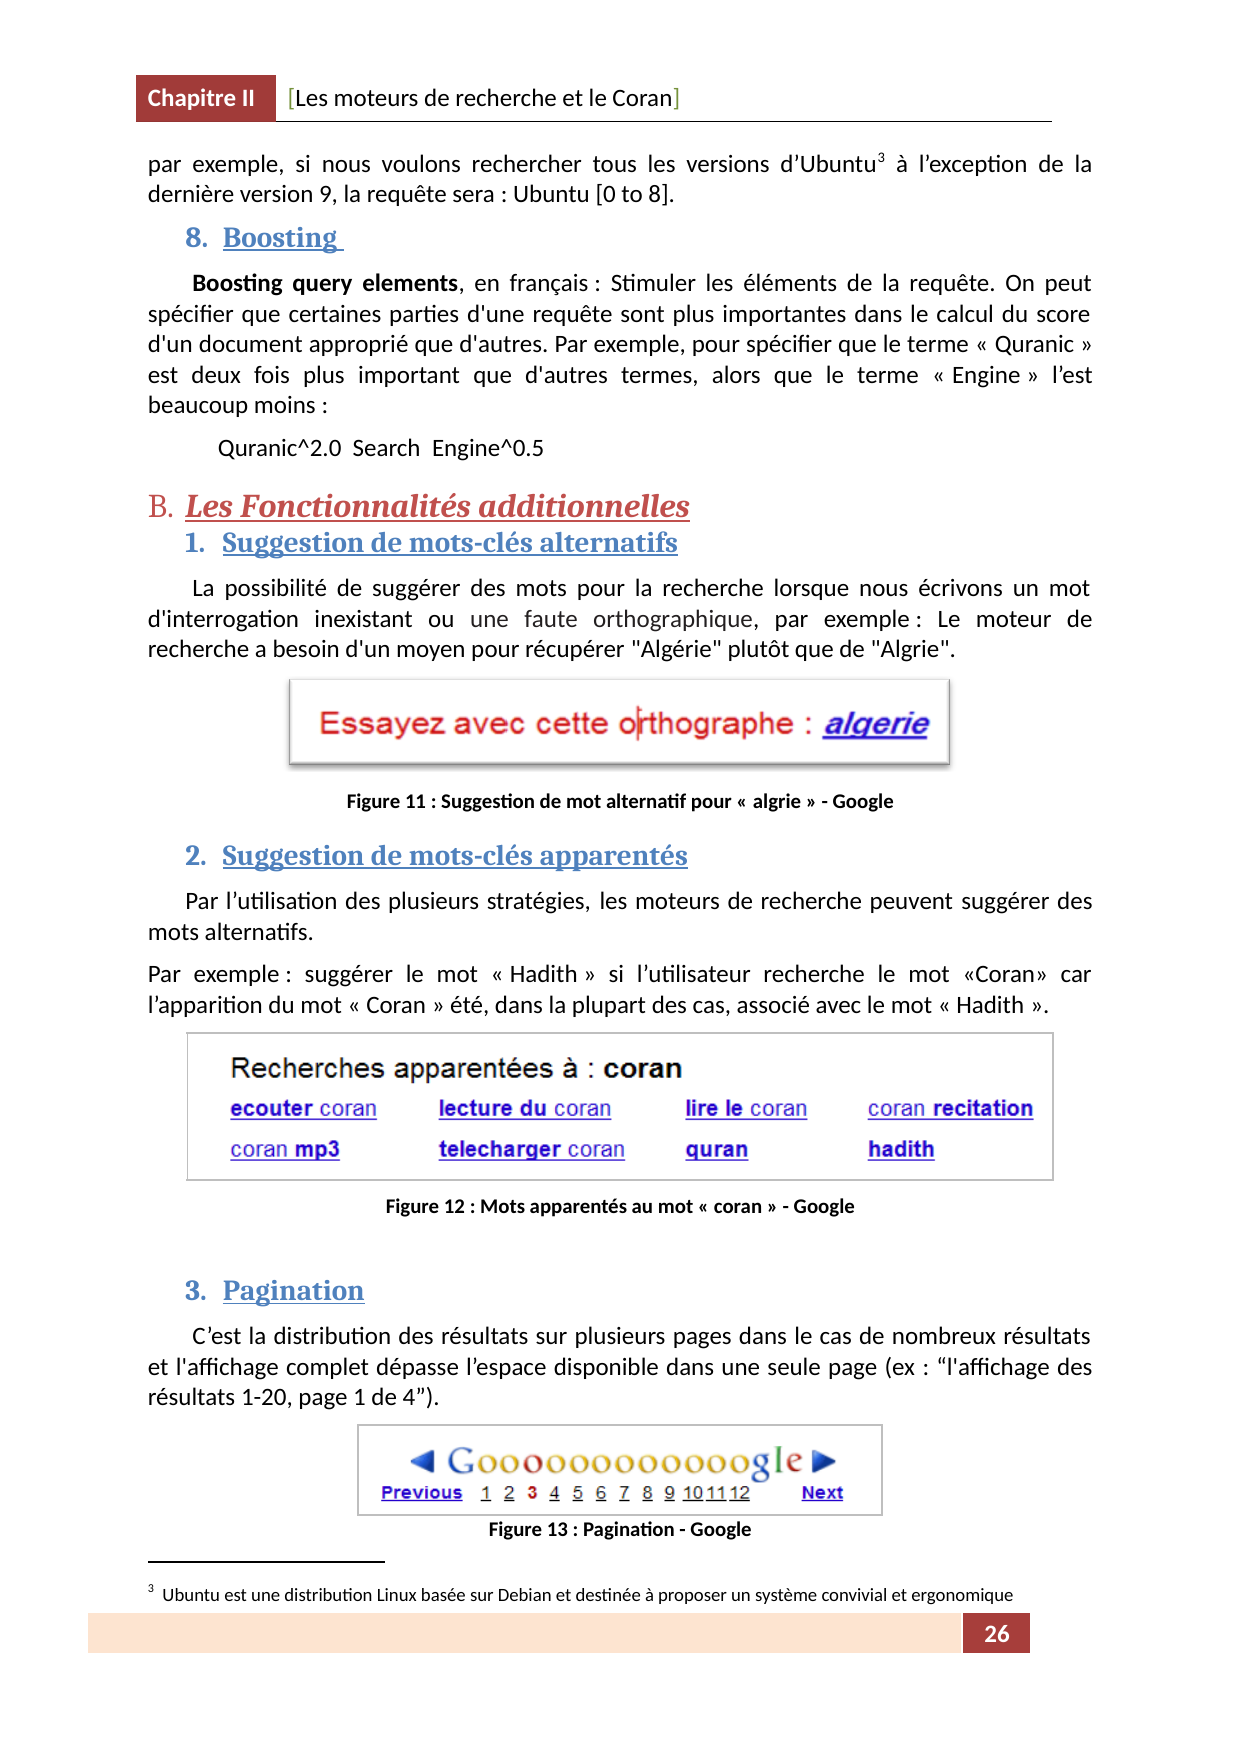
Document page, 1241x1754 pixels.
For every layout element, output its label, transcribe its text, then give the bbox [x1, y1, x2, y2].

text Figure 11 : Suggestion de mot alternatif pour « algrie » - Google [148, 789, 1092, 814]
picture [281, 676, 959, 772]
text Quranic^2.0 Search Engine^0.5 [148, 432, 1092, 463]
text Suggestion de mots-clés apparentés [185, 839, 1092, 873]
text Les Fonctionnalités additionnelles [148, 488, 1092, 526]
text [148, 148, 1092, 209]
picture [188, 1034, 1052, 1179]
text Boosting query elements, en français : Stimuler les éléments de la requête. On peut spécifier que certaines parties d'une requête sont plus importantes dans le calcul du score d'un document approprié que d'autres. Par exemple, pour spécifier que le terme « Quranic » est deux fois plus important que d'autres termes, alors que le terme « Engine » l’est beaucoup moins : [148, 267, 1092, 420]
list Suggestion de mots-clés alternatifs [185, 526, 1092, 560]
text Boosting [185, 221, 1092, 255]
text La possibilité de suggérer des mots pour la recherche lorsque nous écrivons un mot d'interrogation inexistant ou une faute orthographique, par exemple : Le moteur de recherche a besoin d'un moyen pour récupérer "Algérie" plutôt que de "Algrie". [148, 572, 1092, 664]
text C’est la distribution des résultats sur plusieurs pages dans le cas de nombreux résultats et l'affichage complet dépasse l’espace disponible dans une seule page (ex : “l'affichage des résultats 1-20, page 1 de 4”). [148, 1320, 1092, 1412]
text Figure 12 : Mots apparentés au mot « coran » - Google [148, 1193, 1092, 1219]
text Par exemple : suggérer le mot « Hadith » si l’utilisateur recherche le mot «Coran» car l’apparition du mot « Coran » été, dans la plupart des cas, associé avec le mot « Hadith ». [148, 959, 1092, 1020]
text Par l’utilisation des plusieurs stratégies, les moteurs de recherche peuvent suggérer des mots alternatifs. [148, 885, 1092, 946]
text Pagination [185, 1274, 1092, 1308]
picture [359, 1426, 881, 1514]
